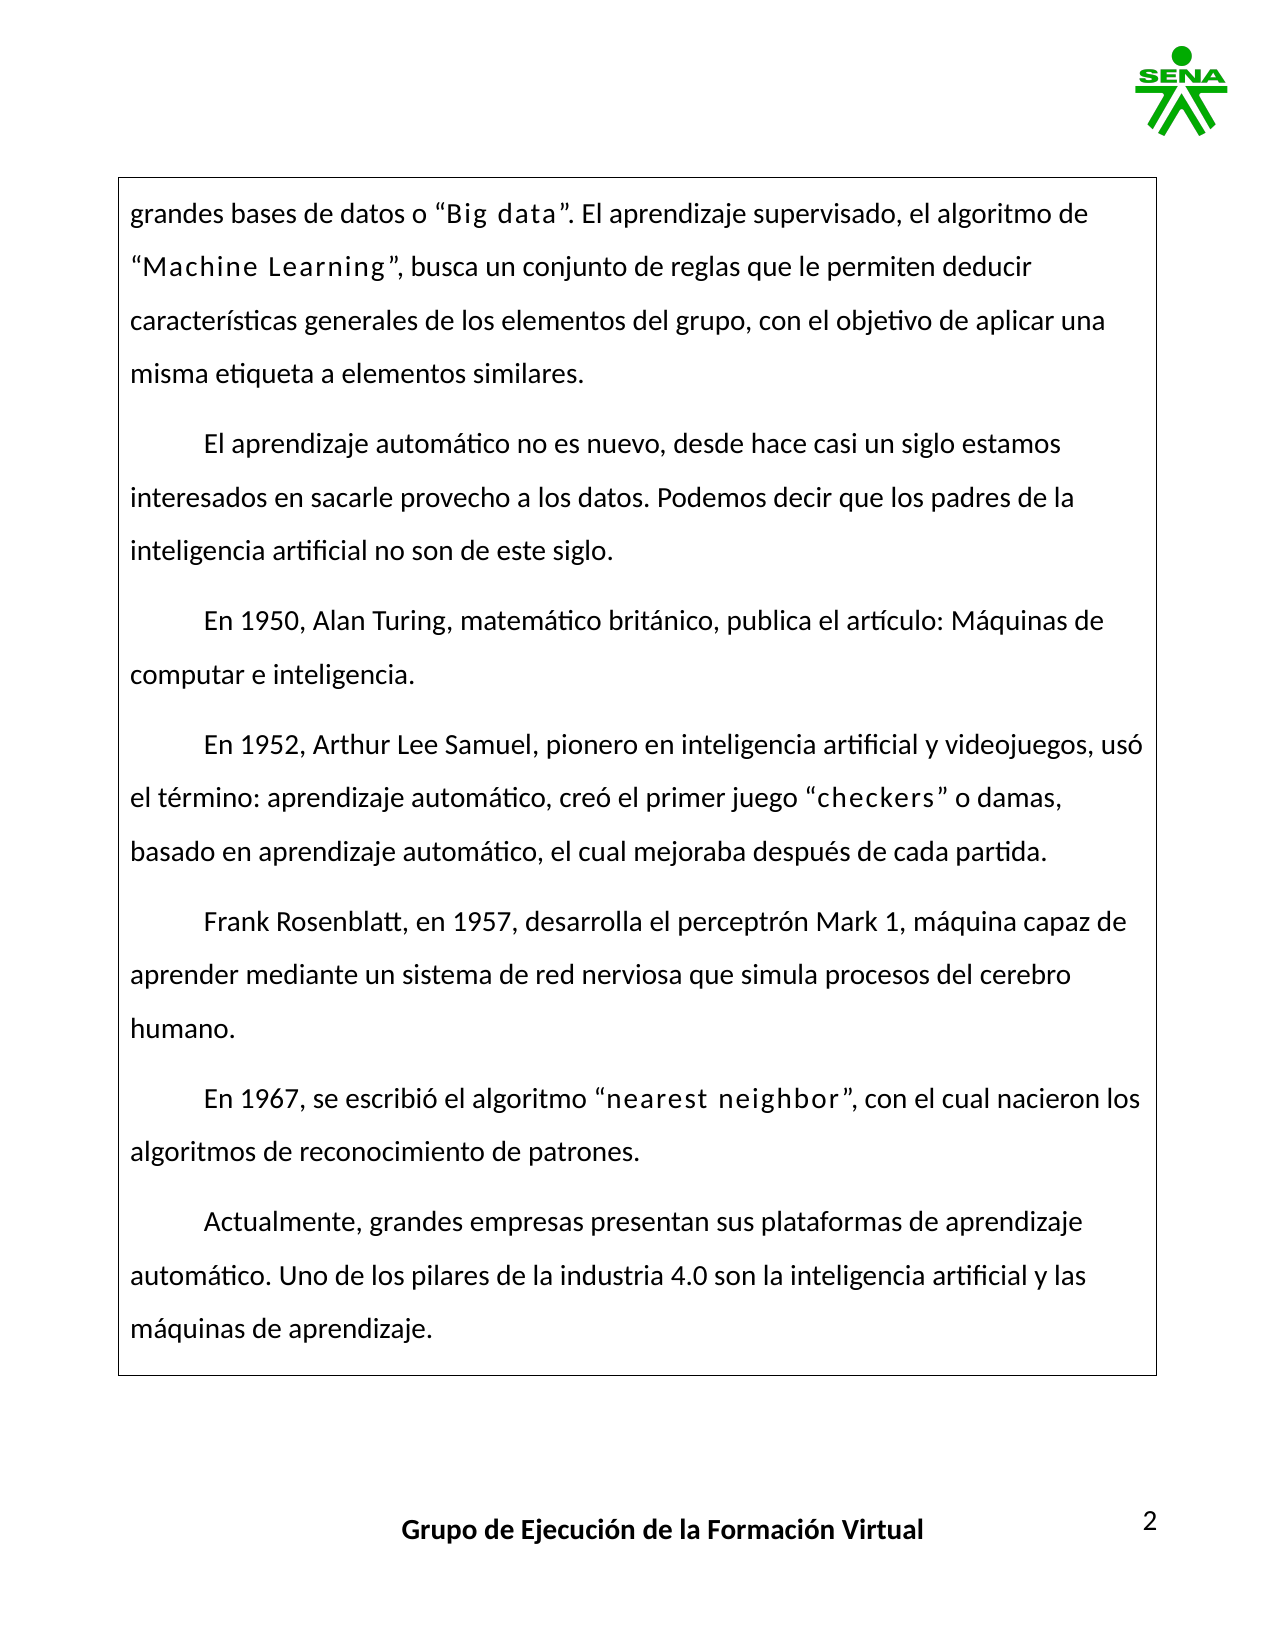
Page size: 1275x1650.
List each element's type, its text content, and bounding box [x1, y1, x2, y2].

picture [1135, 46, 1228, 136]
